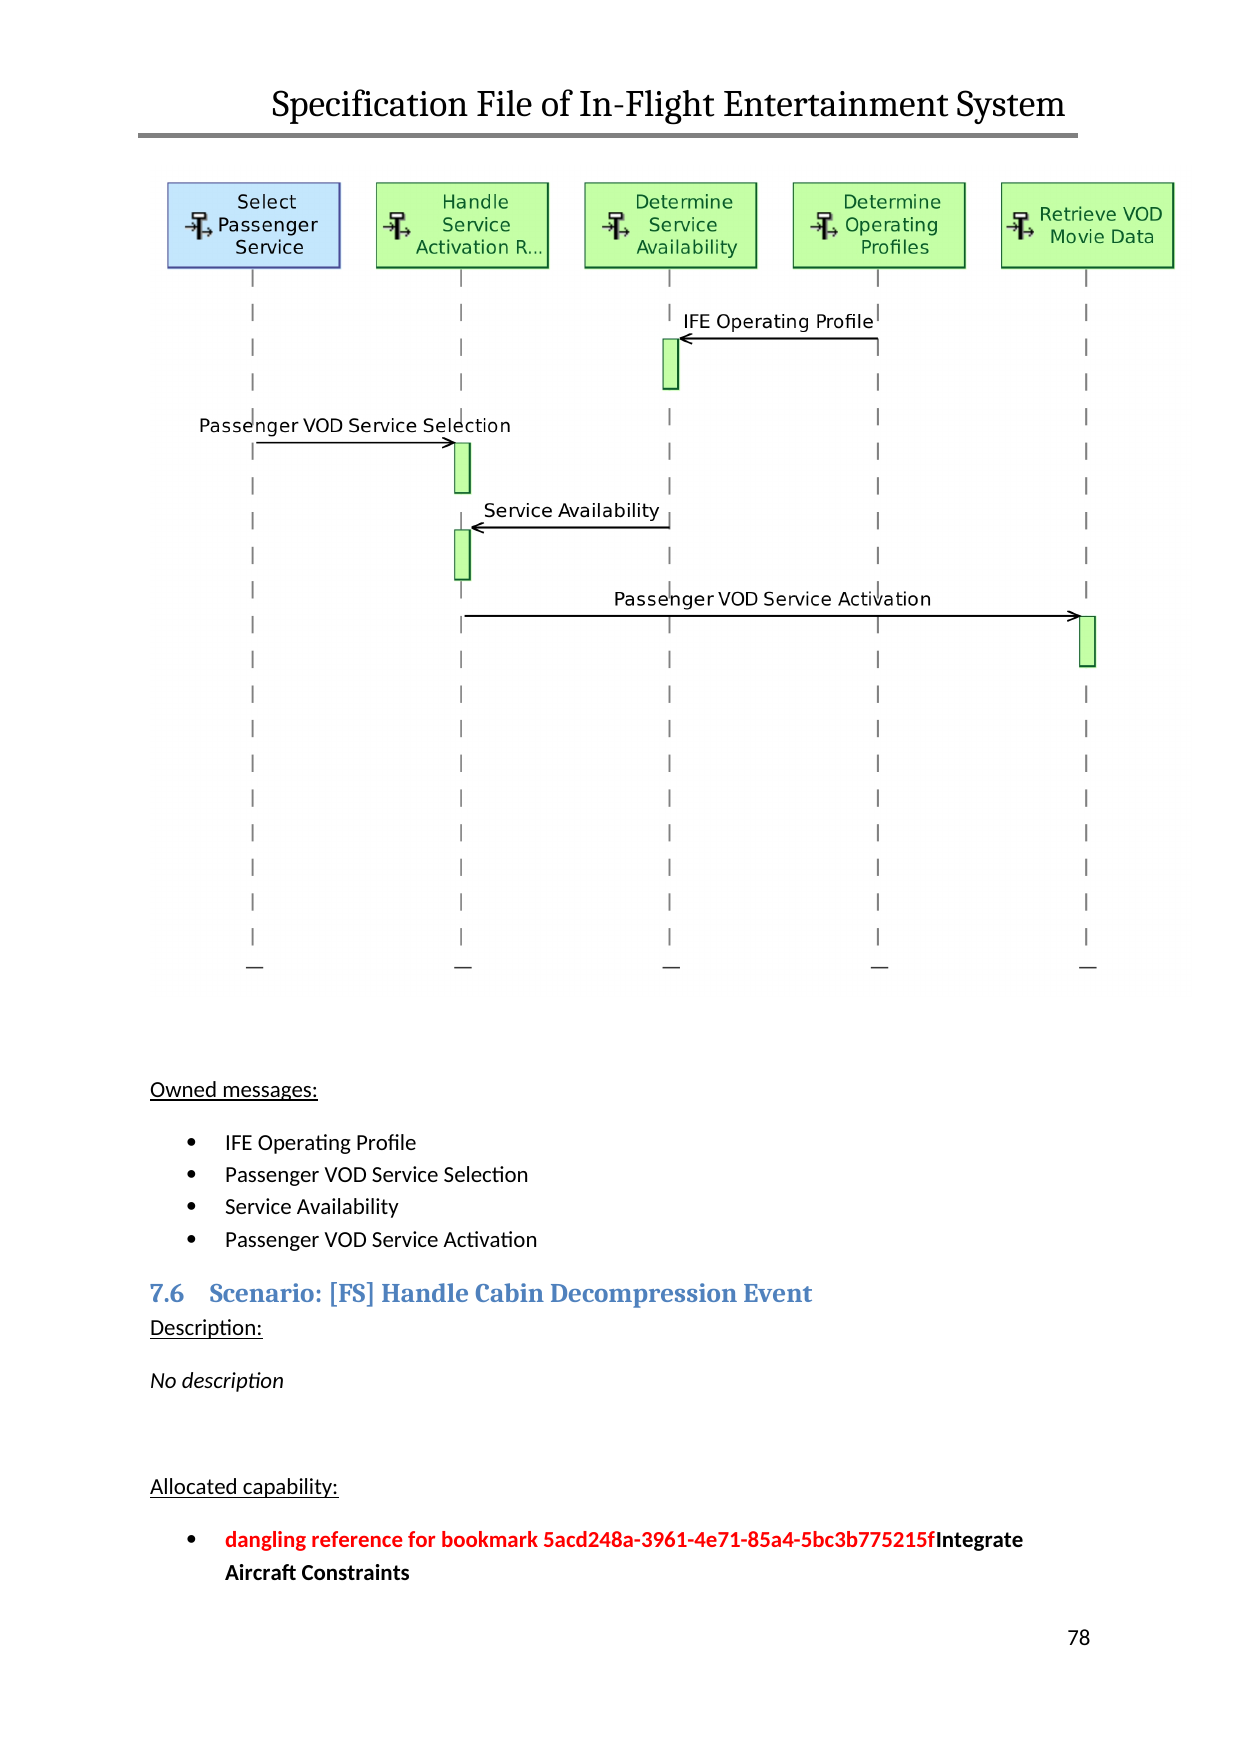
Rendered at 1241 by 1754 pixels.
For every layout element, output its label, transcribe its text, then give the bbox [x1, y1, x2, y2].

text Description: [150, 1313, 1090, 1341]
list dangling reference for bookmark 5acd248a-3961-4e71-85a4-5bc3b775215fIntegrate Aircraft Constraints [187, 1526, 1090, 1586]
list Service Availability [187, 1192, 1090, 1221]
text Owned messages: [150, 1075, 1090, 1103]
text No description [150, 1366, 1090, 1394]
list Passenger VOD Service Activation [187, 1225, 1090, 1253]
list IFE Operating Profile [187, 1128, 1090, 1156]
text Allocated capability: [150, 1472, 1090, 1501]
picture [150, 165, 1192, 997]
list Passenger VOD Service Selection [187, 1160, 1090, 1188]
subtitle Scenario: [FS] Handle Cabin Decompression Event [150, 1278, 1090, 1309]
